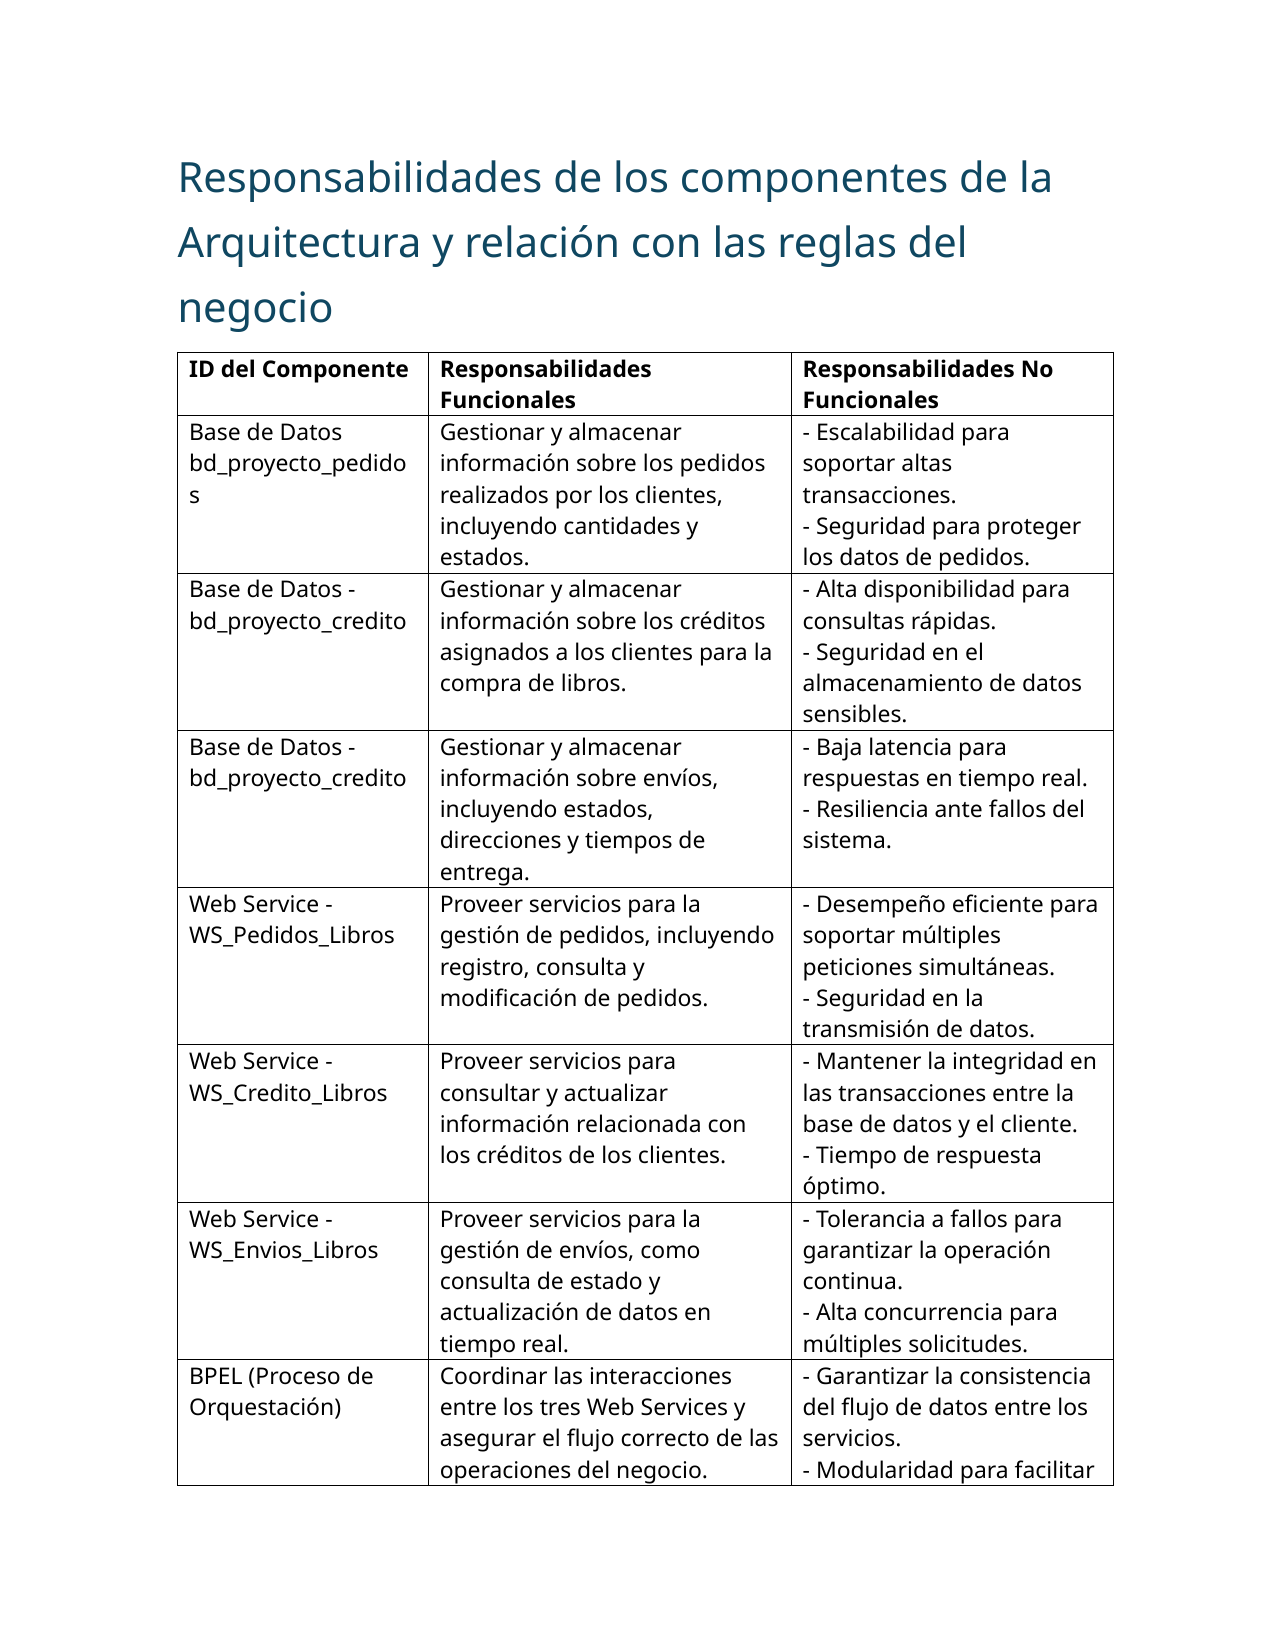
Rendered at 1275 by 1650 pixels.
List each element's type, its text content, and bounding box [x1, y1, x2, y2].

table_cell - Desempeño eficiente para soportar múltiples peticiones simultáneas. - Seguridad en la transmisión de datos. [792, 888, 1113, 1044]
table_header Responsabilidades Funcionales [429, 353, 791, 415]
table_cell Proveer servicios para consultar y actualizar información relacionada con los créditos de los clientes. [429, 1045, 791, 1202]
table_cell - Mantener la integridad en las transacciones entre la base de datos y el cliente. - Tiempo de respuesta óptimo. [792, 1045, 1113, 1202]
table_cell - Baja latencia para respuestas en tiempo real. - Resiliencia ante fallos del sistema. [792, 731, 1113, 887]
subtitle Responsabilidades de los componentes de la Arquitectura y relación con las reglas del negocio [177, 148, 1098, 335]
table_cell Web Service - WS_Credito_Libros [178, 1045, 428, 1202]
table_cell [792, 1360, 1113, 1485]
table_header ID del Componente [178, 353, 428, 415]
table_cell Proveer servicios para la gestión de pedidos, incluyendo registro, consulta y modificación de pedidos. [429, 888, 791, 1044]
table_cell - Escalabilidad para soportar altas transacciones. - Seguridad para proteger los datos de pedidos. [792, 416, 1113, 572]
table_cell Gestionar y almacenar información sobre los créditos asignados a los clientes para la compra de libros. [429, 574, 791, 730]
table_header Responsabilidades No Funcionales [792, 353, 1113, 415]
table_cell Base de Datos bd_proyecto_pedidos [178, 416, 428, 572]
table_cell Base de Datos - bd_proyecto_credito [178, 731, 428, 887]
table_cell Gestionar y almacenar información sobre los pedidos realizados por los clientes, incluyendo cantidades y estados. [429, 416, 791, 572]
table_cell Web Service - WS_Envios_Libros [178, 1203, 428, 1359]
table_cell - Tolerancia a fallos para garantizar la operación continua. - Alta concurrencia para múltiples solicitudes. [792, 1203, 1113, 1359]
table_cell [429, 1360, 791, 1485]
table_cell - Alta disponibilidad para consultas rápidas. - Seguridad en el almacenamiento de datos sensibles. [792, 574, 1113, 730]
table_cell Base de Datos - bd_proyecto_credito [178, 574, 428, 730]
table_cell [178, 1360, 428, 1485]
table_cell Proveer servicios para la gestión de envíos, como consulta de estado y actualización de datos en tiempo real. [429, 1203, 791, 1359]
table_cell Gestionar y almacenar información sobre envíos, incluyendo estados, direcciones y tiempos de entrega. [429, 731, 791, 887]
table_cell Web Service - WS_Pedidos_Libros [178, 888, 428, 1044]
